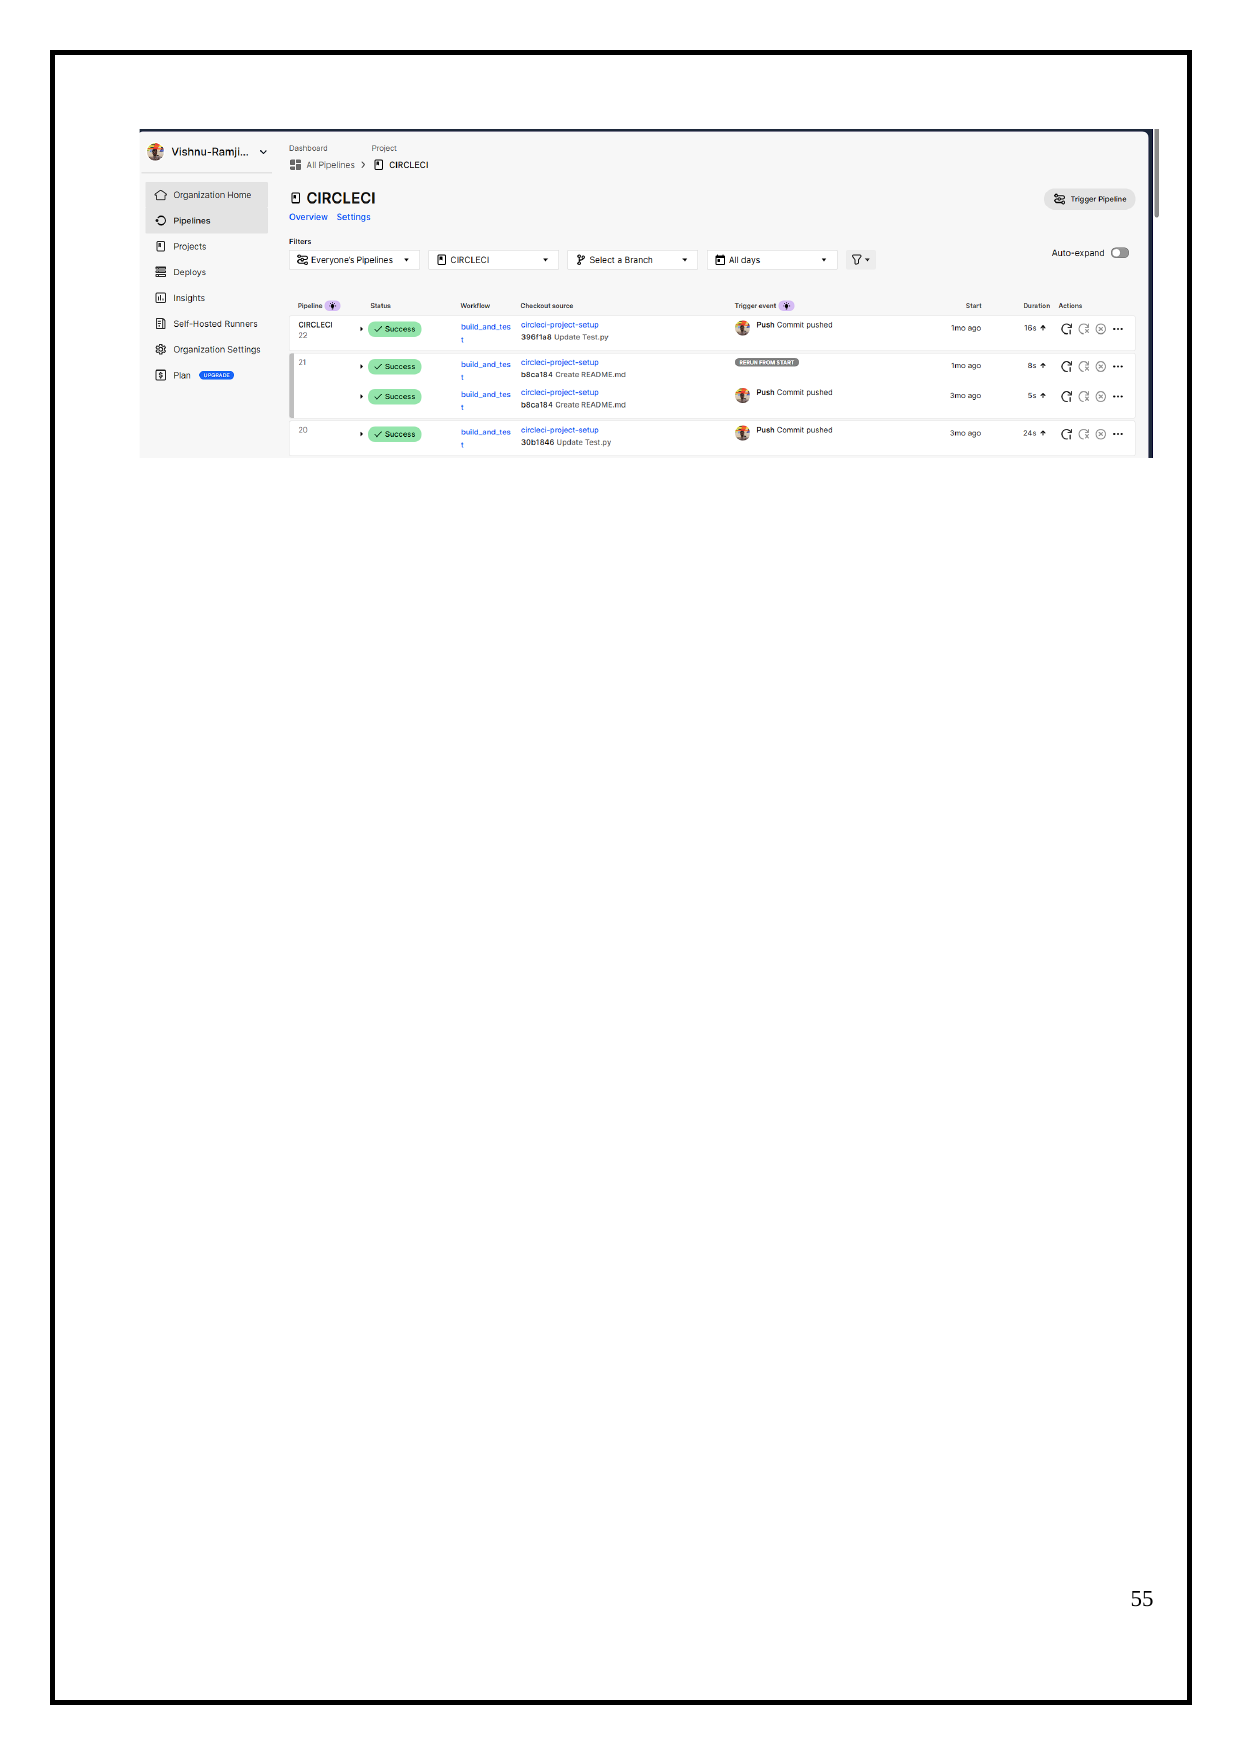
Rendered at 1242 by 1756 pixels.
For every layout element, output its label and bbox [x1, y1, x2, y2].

picture [139, 129, 1160, 458]
